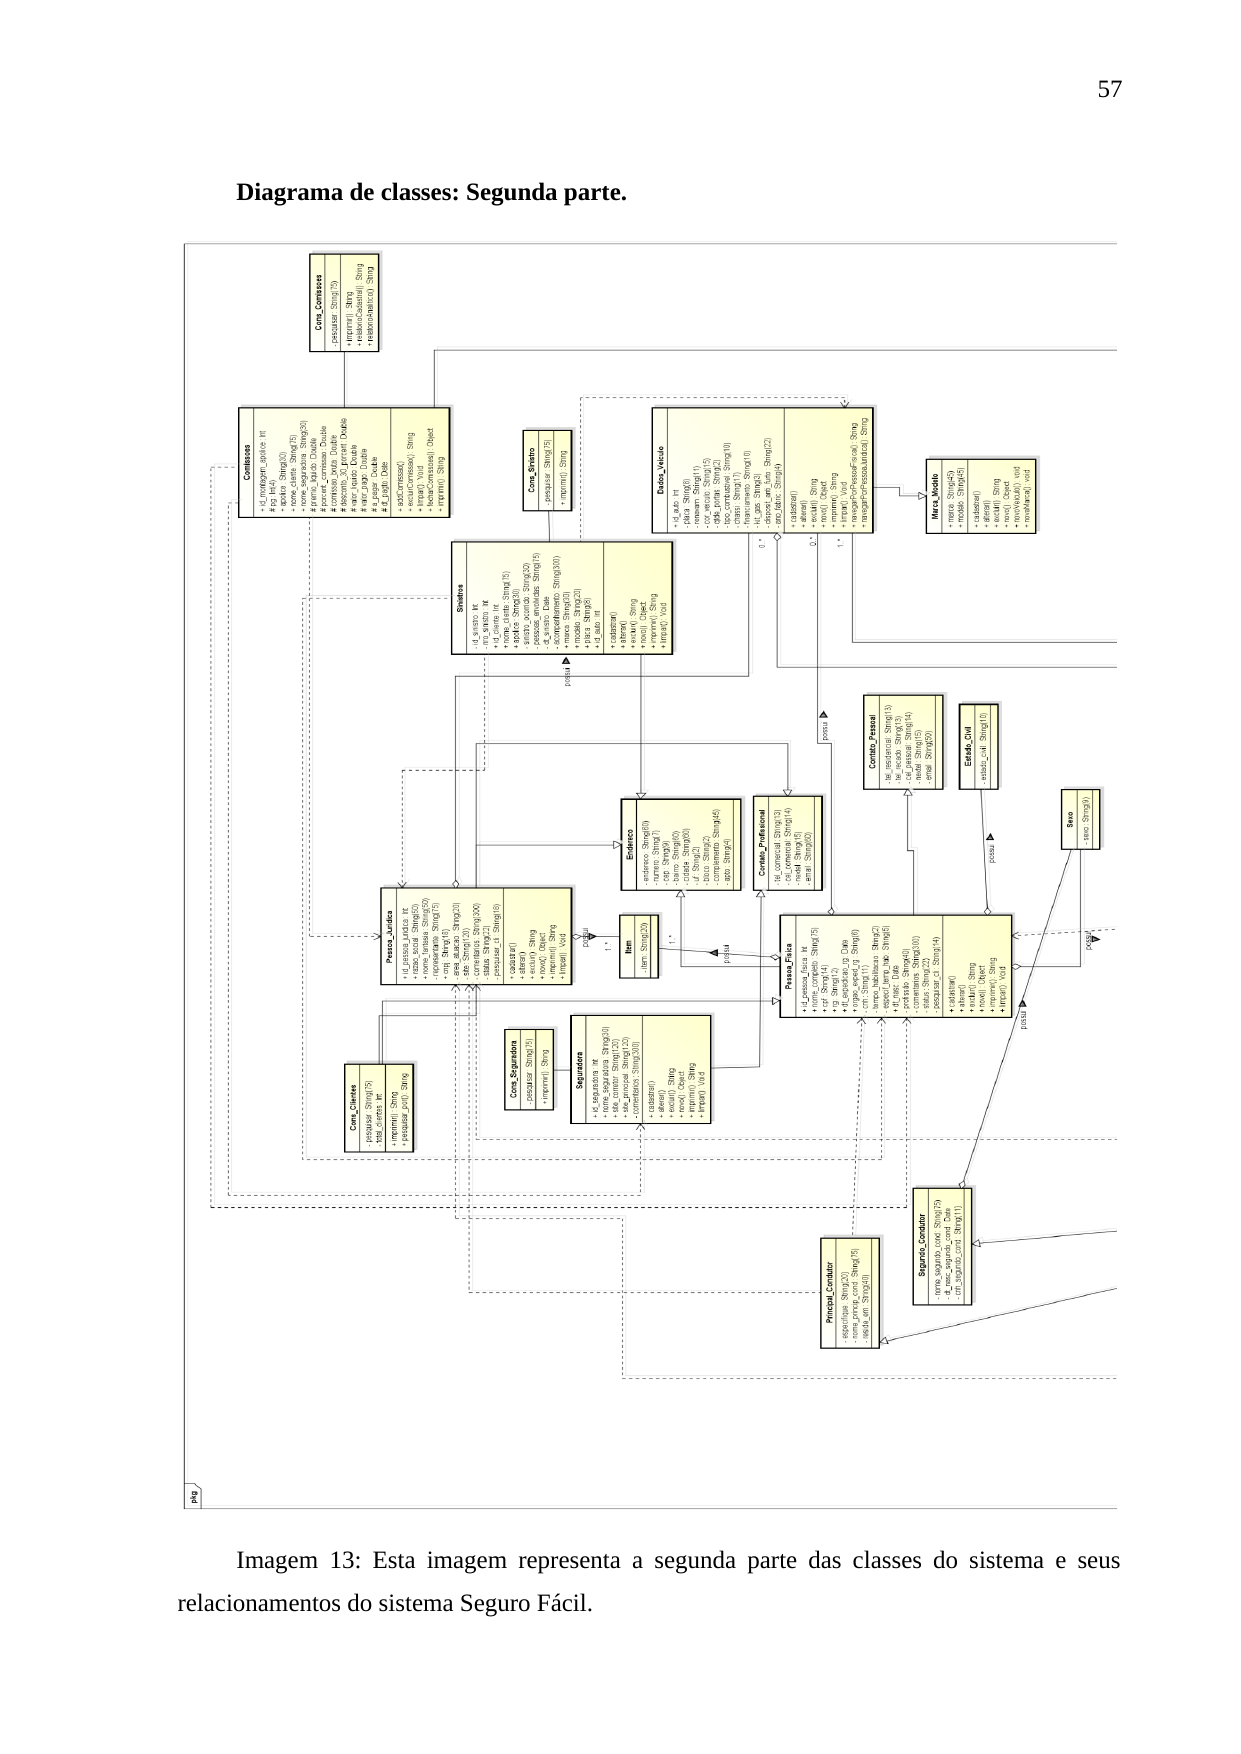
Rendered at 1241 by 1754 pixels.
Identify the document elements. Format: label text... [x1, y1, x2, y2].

text Diagrama de classes: Segunda parte. [236, 177, 1122, 206]
picture [179, 240, 1117, 1513]
